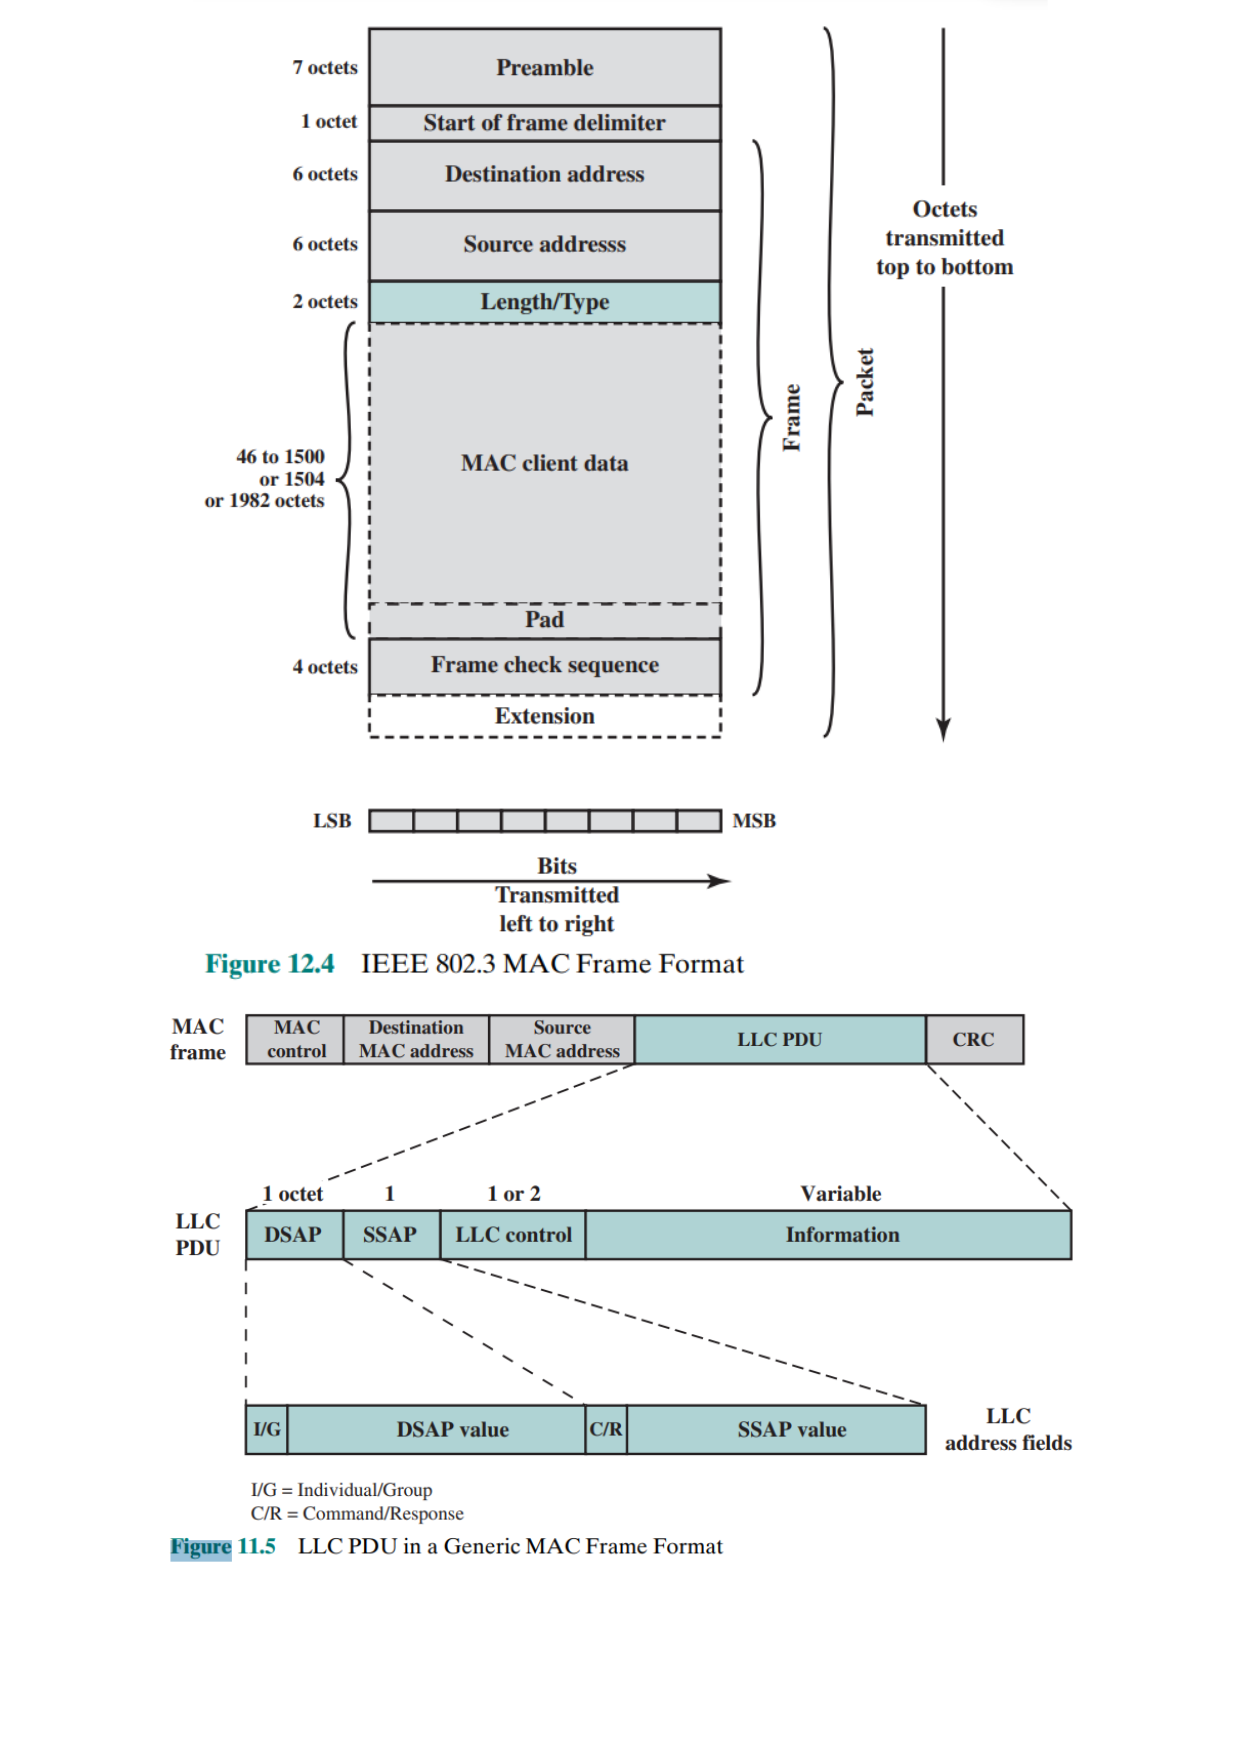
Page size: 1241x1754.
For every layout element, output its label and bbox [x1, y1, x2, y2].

picture [150, 1006, 1091, 1575]
picture [192, 0, 1048, 1004]
